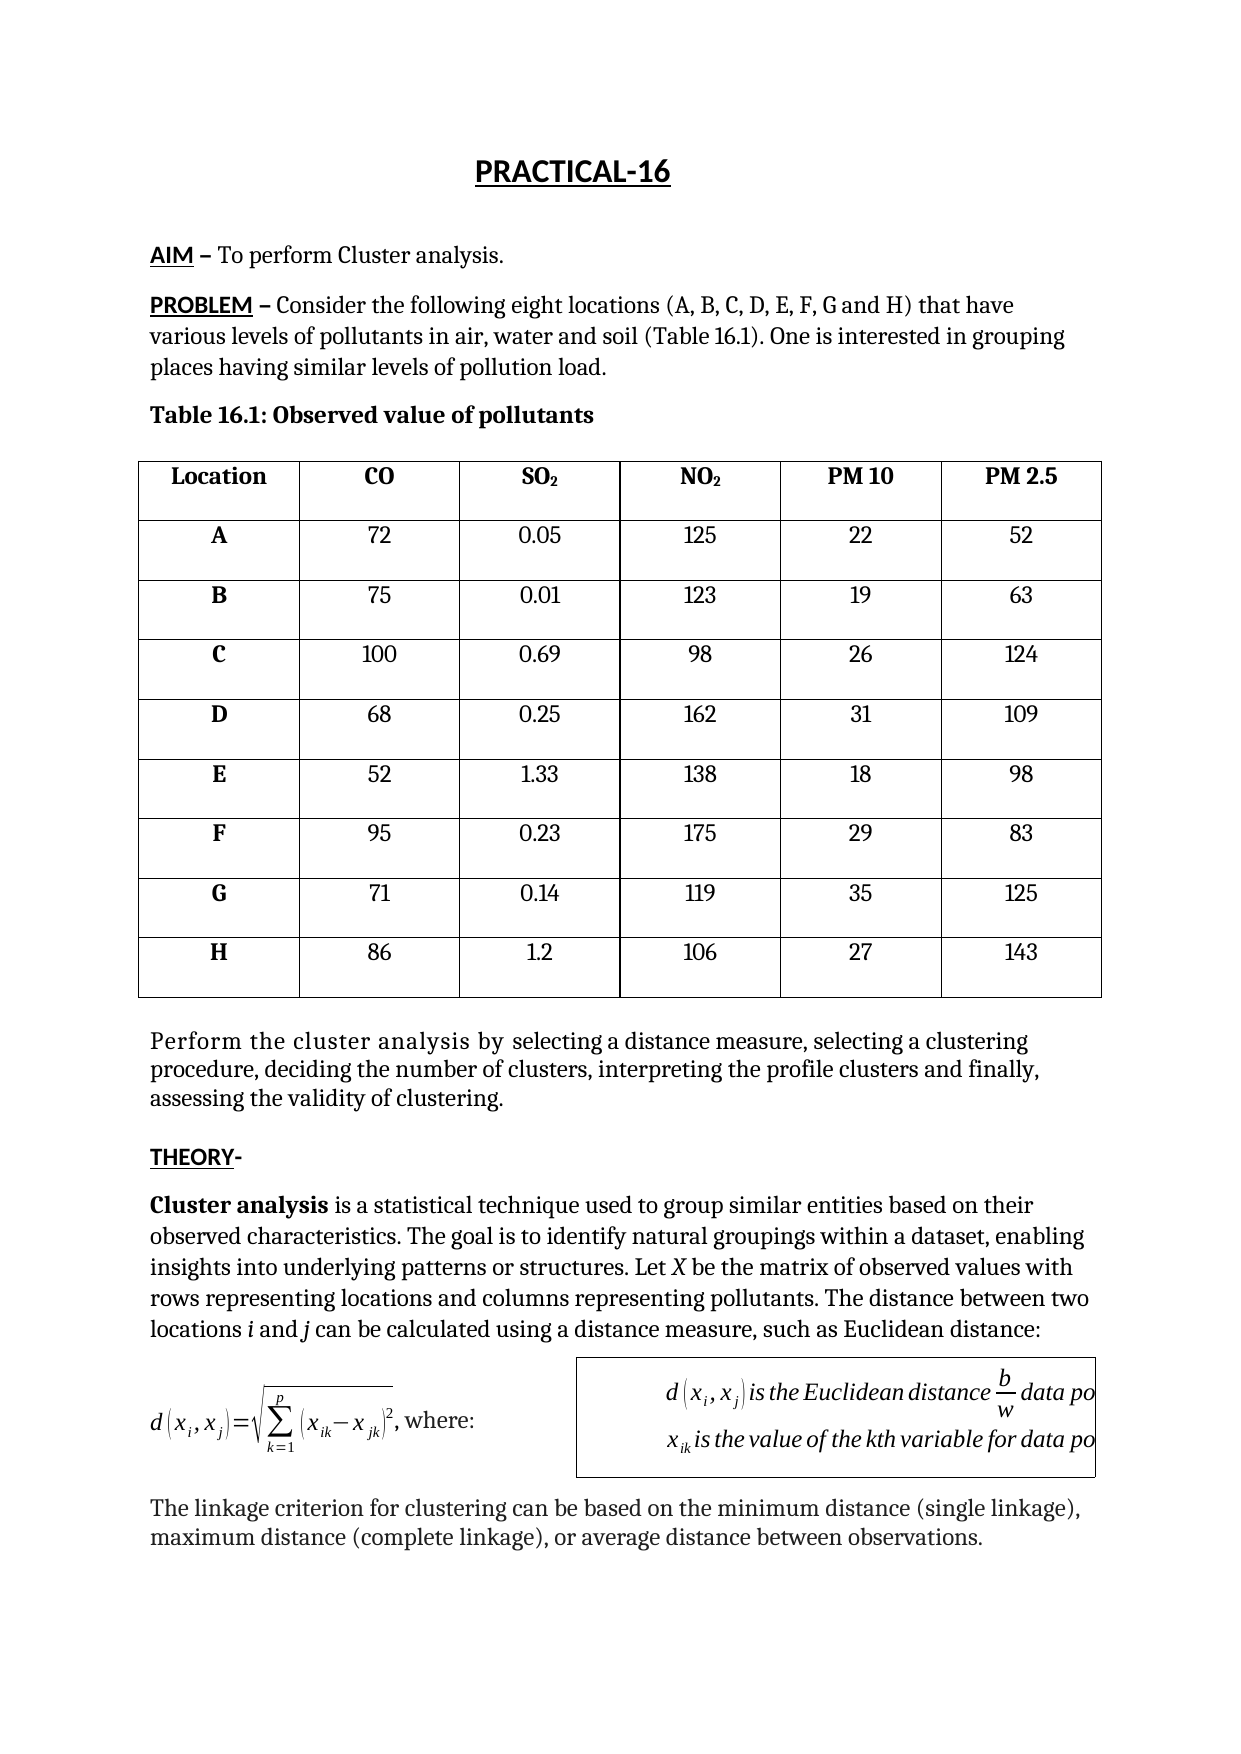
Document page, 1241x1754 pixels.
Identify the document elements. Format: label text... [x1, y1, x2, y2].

table_cell 162 [621, 700, 780, 758]
table_cell 123 [621, 581, 780, 639]
table_header PM 10 [781, 462, 941, 520]
table_cell 125 [621, 521, 780, 580]
table_cell E [139, 760, 299, 818]
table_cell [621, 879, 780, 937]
table_cell 100 [300, 640, 459, 699]
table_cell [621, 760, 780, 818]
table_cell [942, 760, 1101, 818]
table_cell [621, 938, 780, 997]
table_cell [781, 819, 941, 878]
text Cluster analysis is a statistical technique used to group similar entities based on their observed characteristics. The goal is to identify natural groupings within a dataset, enabling insights into underlying patterns or structures. Let X be the matrix of observed values with rows representing locations and columns representing pollutants. The distance between two locations i and j can be calculated using a distance measure, such as Euclidean distance: [150, 1191, 1090, 1344]
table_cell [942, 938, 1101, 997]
table_cell 72 [300, 521, 459, 580]
text AIM – To perform Cluster analysis. [150, 239, 1090, 270]
table_cell 0.25 [460, 700, 619, 758]
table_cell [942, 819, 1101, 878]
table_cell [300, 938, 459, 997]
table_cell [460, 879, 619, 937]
text , where: [150, 1384, 576, 1456]
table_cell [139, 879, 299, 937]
table_cell 22 [781, 521, 941, 580]
table_cell 52 [942, 521, 1101, 580]
table_cell 0.01 [460, 581, 619, 639]
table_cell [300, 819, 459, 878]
table_cell A [139, 521, 299, 580]
text The linkage criterion for clustering can be based on the minimum distance (single linkage), maximum distance (complete linkage), or average distance between observations. [150, 1494, 1090, 1551]
table_cell 0.05 [460, 521, 619, 580]
table_header SO2 [460, 462, 619, 520]
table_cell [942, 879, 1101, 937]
table_cell C [139, 640, 299, 699]
text THEORY- [150, 1142, 1090, 1172]
table_cell 98 [621, 640, 780, 699]
table_cell 75 [300, 581, 459, 639]
table_cell 124 [942, 640, 1101, 699]
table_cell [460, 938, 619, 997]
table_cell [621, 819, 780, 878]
table_cell 52 [300, 760, 459, 818]
table_cell 26 [781, 640, 941, 699]
table_cell 1.33 [460, 760, 619, 818]
text Perform the cluster analysis by selecting a distance measure, selecting a clustering procedure, deciding the number of clusters, interpreting the profile clusters and finally, assessing the validity of clustering. [150, 1027, 1090, 1113]
table_cell 0.69 [460, 640, 619, 699]
table_header CO [300, 462, 459, 520]
table_cell D [139, 700, 299, 758]
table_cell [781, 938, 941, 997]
text Table 16.1: Observed value of pollutants [150, 401, 1090, 429]
table_cell 68 [300, 700, 459, 758]
table_cell B [139, 581, 299, 639]
table_cell 19 [781, 581, 941, 639]
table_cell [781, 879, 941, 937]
table_header NO2 [621, 462, 780, 520]
text PROBLEM – Consider the following eight locations (A, B, C, D, E, F, G and H) that have various levels of pollutants in air, water and soil (Table 16.1). One is interested in grouping places having similar levels of pollution load. [150, 289, 1090, 382]
table_header Location [139, 462, 299, 520]
table_cell 109 [942, 700, 1101, 758]
table_cell 31 [781, 700, 941, 758]
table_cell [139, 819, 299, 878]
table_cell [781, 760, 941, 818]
table_cell 63 [942, 581, 1101, 639]
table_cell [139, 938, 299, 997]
text PRACTICAL-16 [150, 150, 701, 191]
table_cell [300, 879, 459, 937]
table_header PM 2.5 [942, 462, 1101, 520]
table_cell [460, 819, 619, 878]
